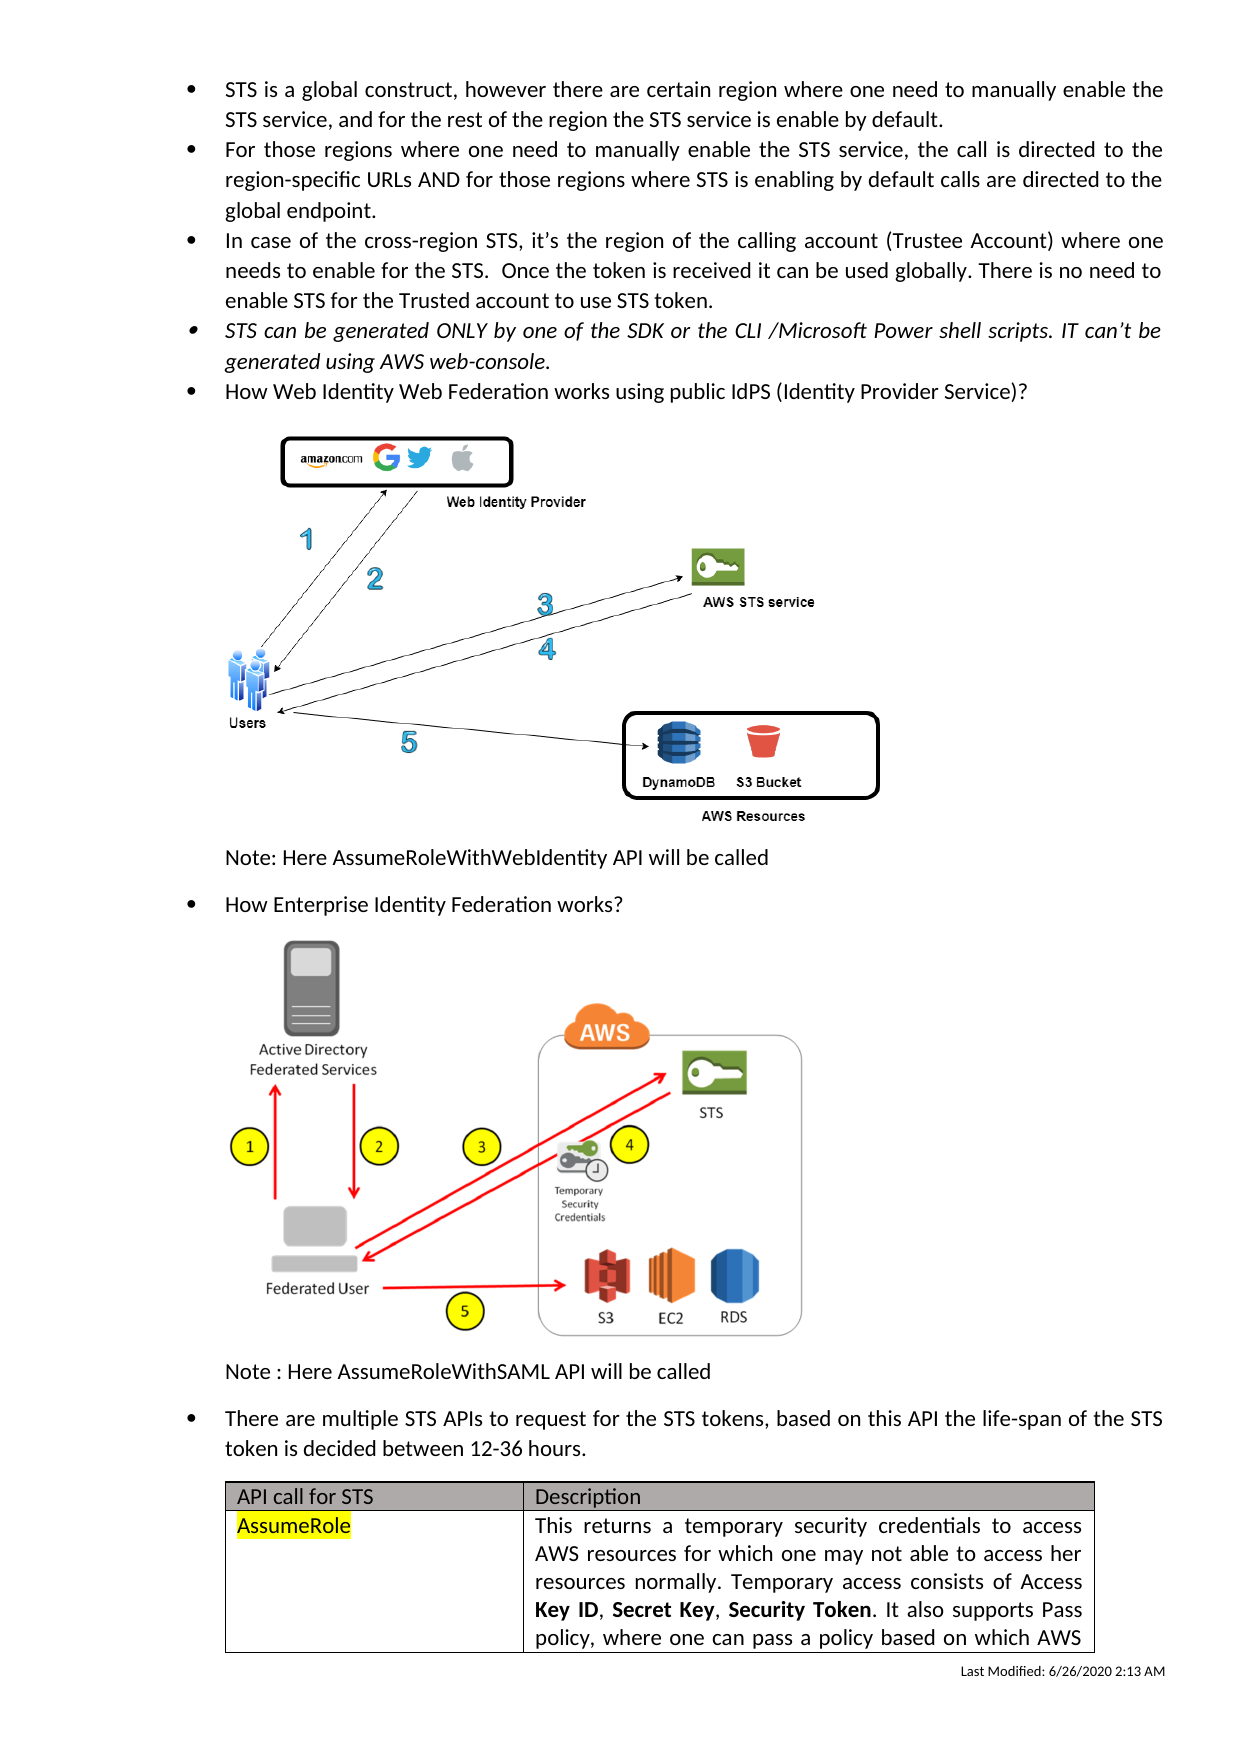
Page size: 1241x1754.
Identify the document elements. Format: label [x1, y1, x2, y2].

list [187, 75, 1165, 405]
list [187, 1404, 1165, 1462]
picture [225, 423, 880, 825]
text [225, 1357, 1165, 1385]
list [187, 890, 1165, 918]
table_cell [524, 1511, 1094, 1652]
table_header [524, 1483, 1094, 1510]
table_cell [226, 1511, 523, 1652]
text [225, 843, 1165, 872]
picture [225, 937, 806, 1339]
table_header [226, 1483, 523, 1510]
